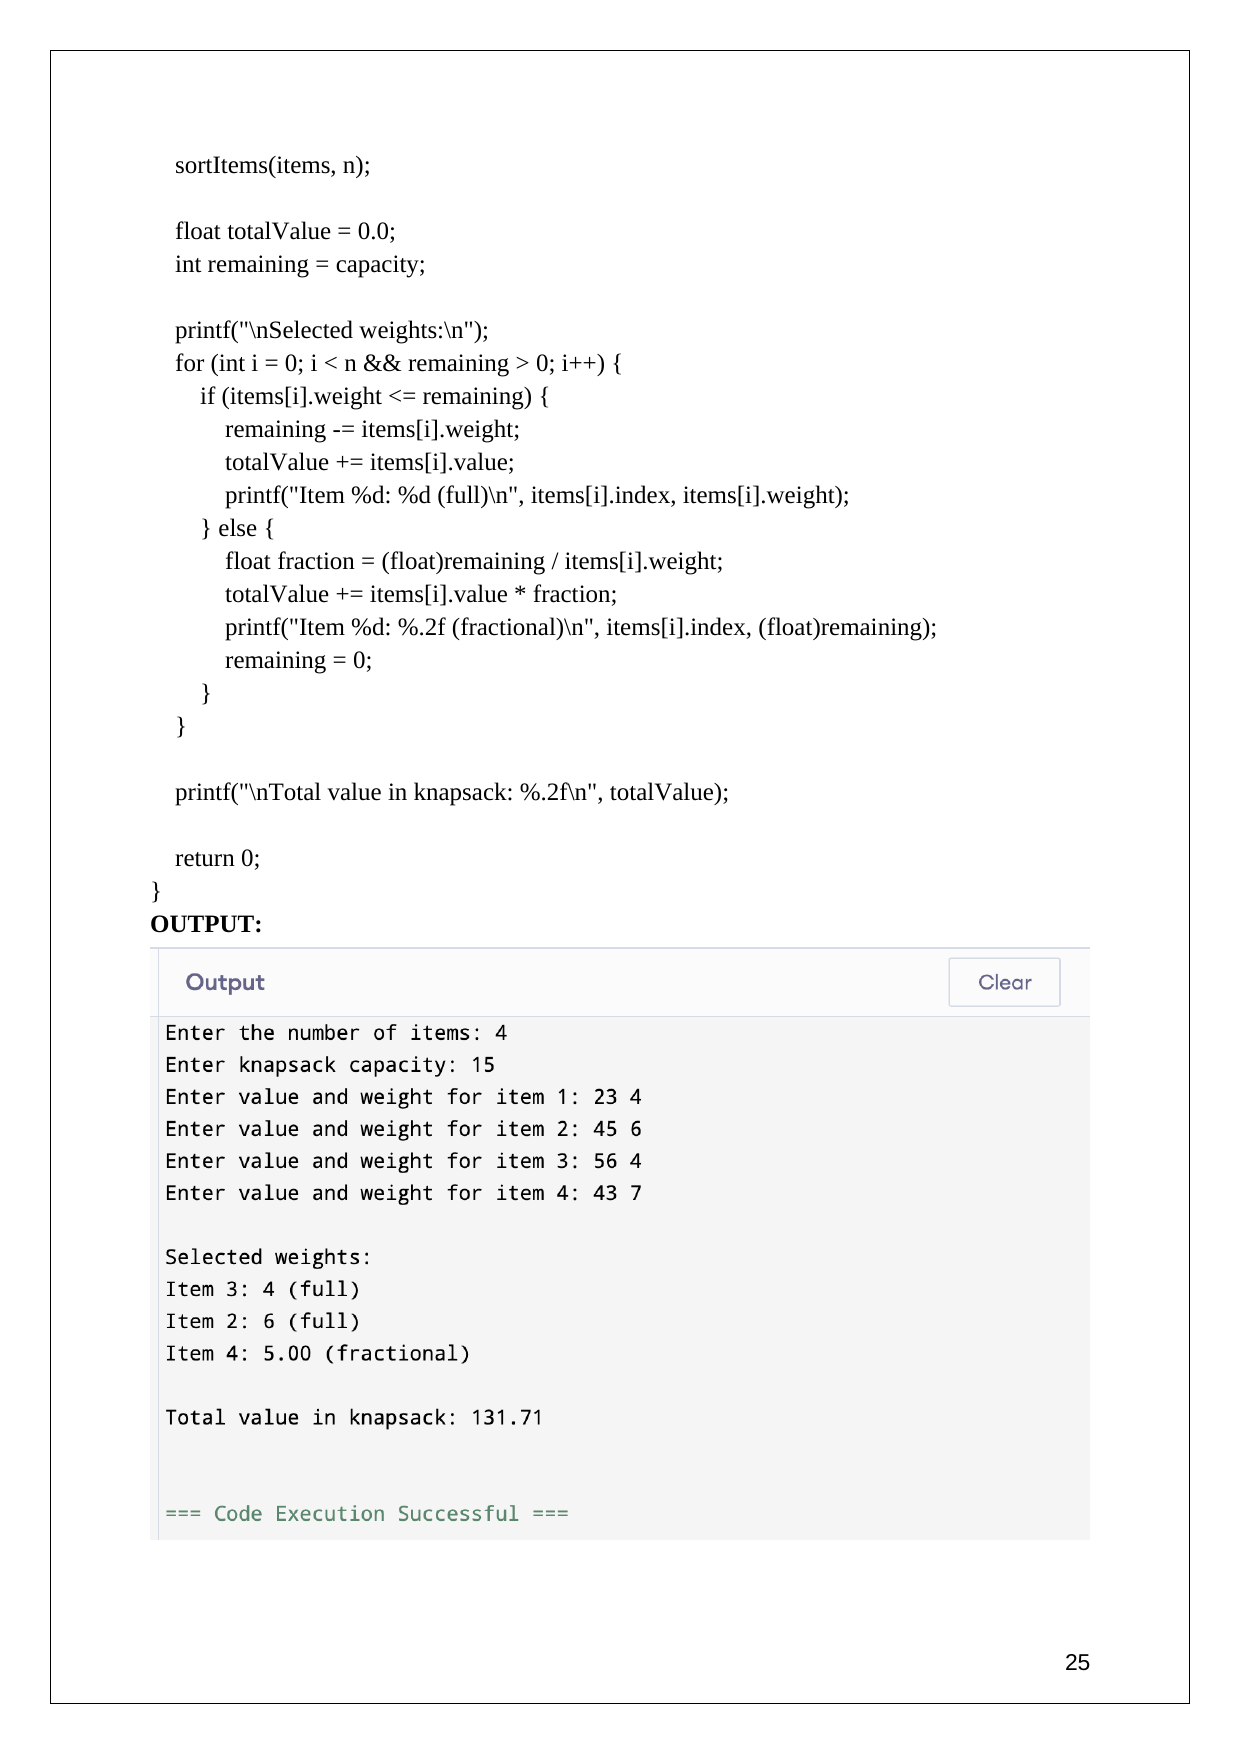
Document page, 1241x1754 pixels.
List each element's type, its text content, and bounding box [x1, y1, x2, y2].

text } else { [150, 513, 1090, 542]
text return 0; [150, 843, 1090, 872]
picture [150, 942, 1091, 1540]
text printf("Item %d: %.2f (fractional)\n", items[i].index, (float)remaining); [150, 612, 1090, 641]
text for (int i = 0; i < n && remaining > 0; i++) { [150, 348, 1090, 377]
text float fraction = (float)remaining / items[i].weight; [150, 546, 1090, 575]
text printf("\nSelected weights:\n"); [150, 315, 1090, 344]
text sortItems(items, n); [150, 150, 1090, 179]
text int remaining = capacity; [150, 249, 1090, 278]
text } [150, 678, 1090, 707]
text } [150, 711, 1090, 740]
text OUTPUT: [150, 909, 1090, 942]
text totalValue += items[i].value * fraction; [150, 579, 1090, 608]
text remaining -= items[i].weight; [150, 414, 1090, 443]
text if (items[i].weight <= remaining) { [150, 381, 1090, 410]
text remaining = 0; [150, 645, 1090, 674]
text float totalValue = 0.0; [150, 216, 1090, 245]
text printf("\nTotal value in knapsack: %.2f\n", totalValue); [150, 777, 1090, 806]
text totalValue += items[i].value; [150, 447, 1090, 476]
text } [150, 876, 1090, 905]
text printf("Item %d: %d (full)\n", items[i].index, items[i].weight); [150, 480, 1090, 509]
